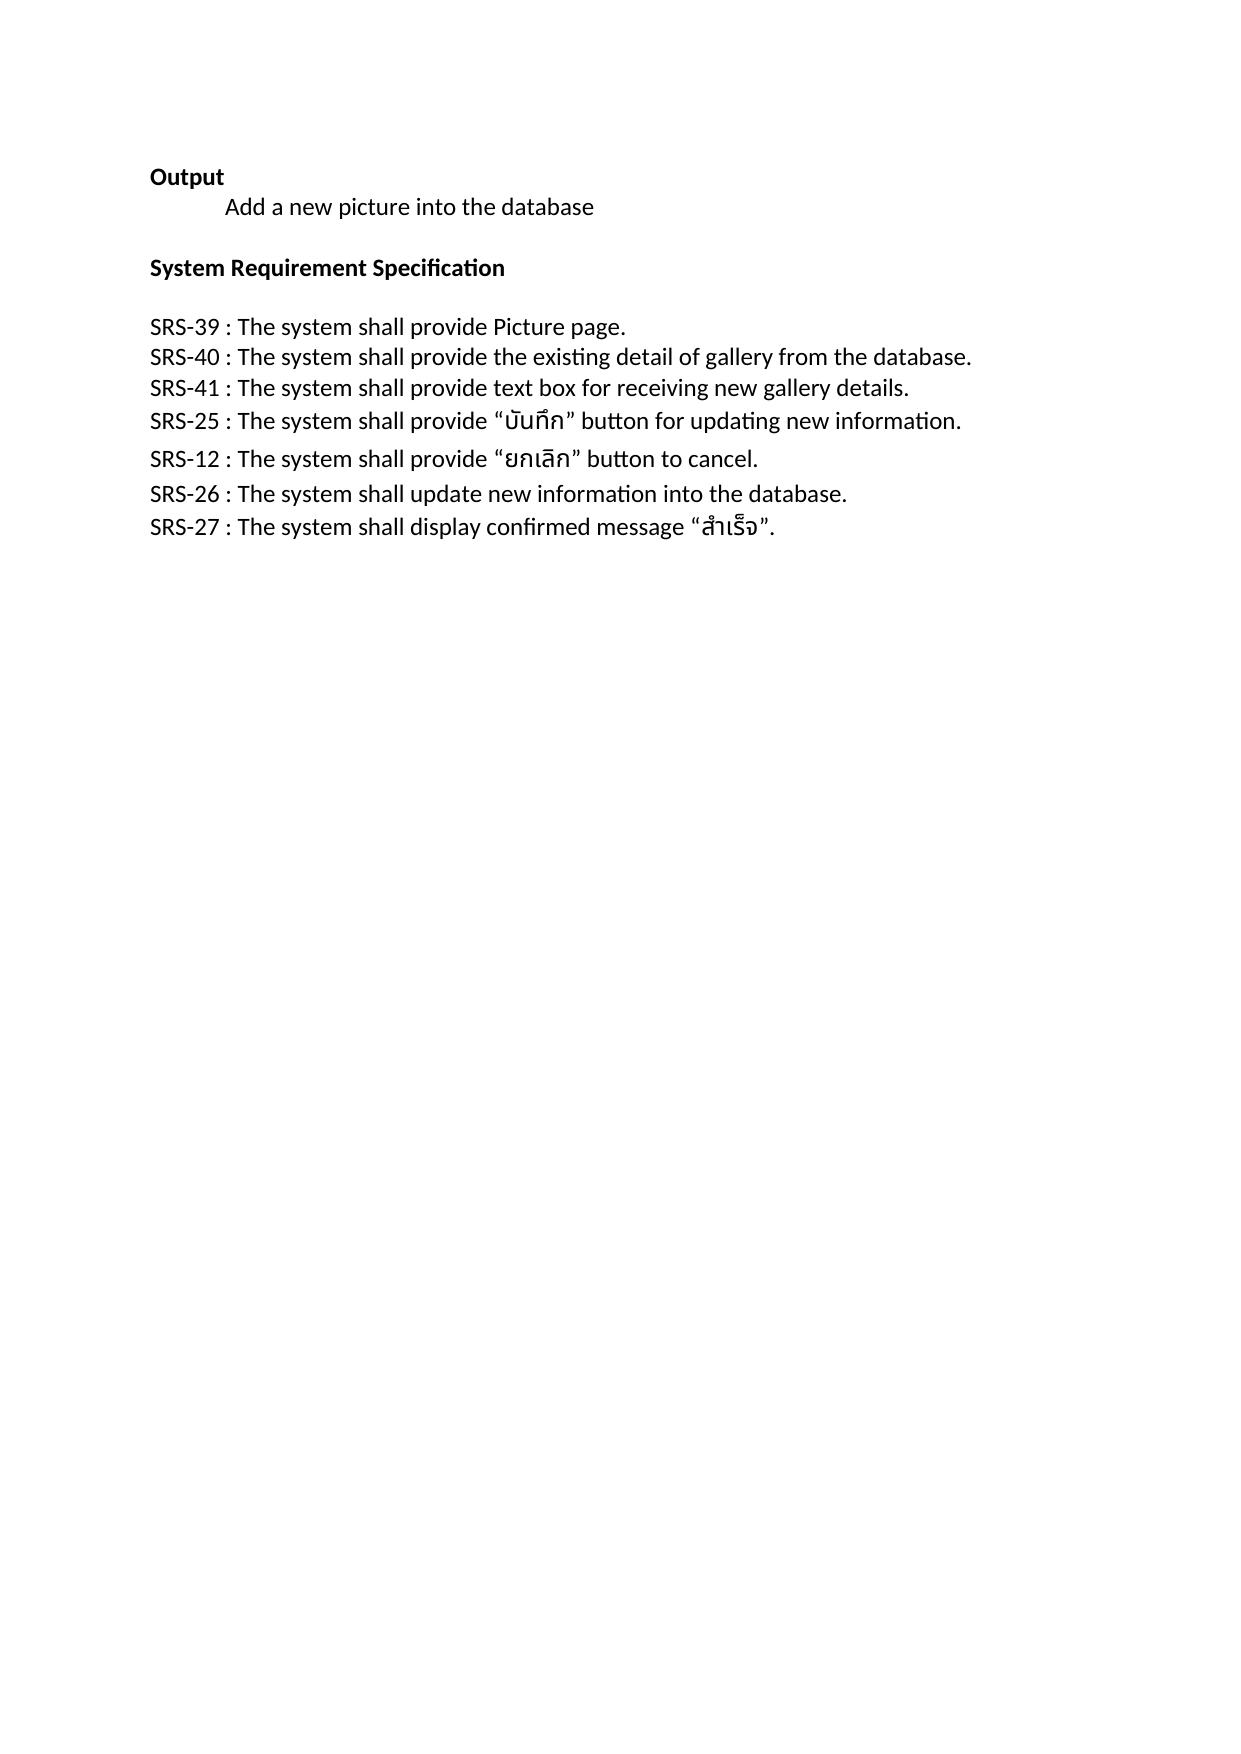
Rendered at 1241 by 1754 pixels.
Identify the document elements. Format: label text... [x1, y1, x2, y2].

text SRS-26 : The system shall update new information into the database. [150, 478, 1090, 509]
text SRS-27 : The system shall display confirmed message “สำเร็จ”. [150, 509, 1090, 547]
text SRS-25 : The system shall provide “บันทึก” button for updating new information. [150, 403, 1090, 440]
text Output [150, 161, 1090, 191]
text SRS-40 : The system shall provide the existing detail of gallery from the database. [150, 342, 1090, 372]
text SRS-12 : The system shall provide “ยกเลิก” button to cancel. [150, 440, 1090, 478]
text System Requirement Specification [150, 252, 1090, 311]
text Add a new picture into the database [150, 191, 1090, 222]
text SRS-41 : The system shall provide text box for receiving new gallery details. [150, 372, 1090, 403]
text SRS-39 : The system shall provide Picture page. [150, 311, 1090, 342]
